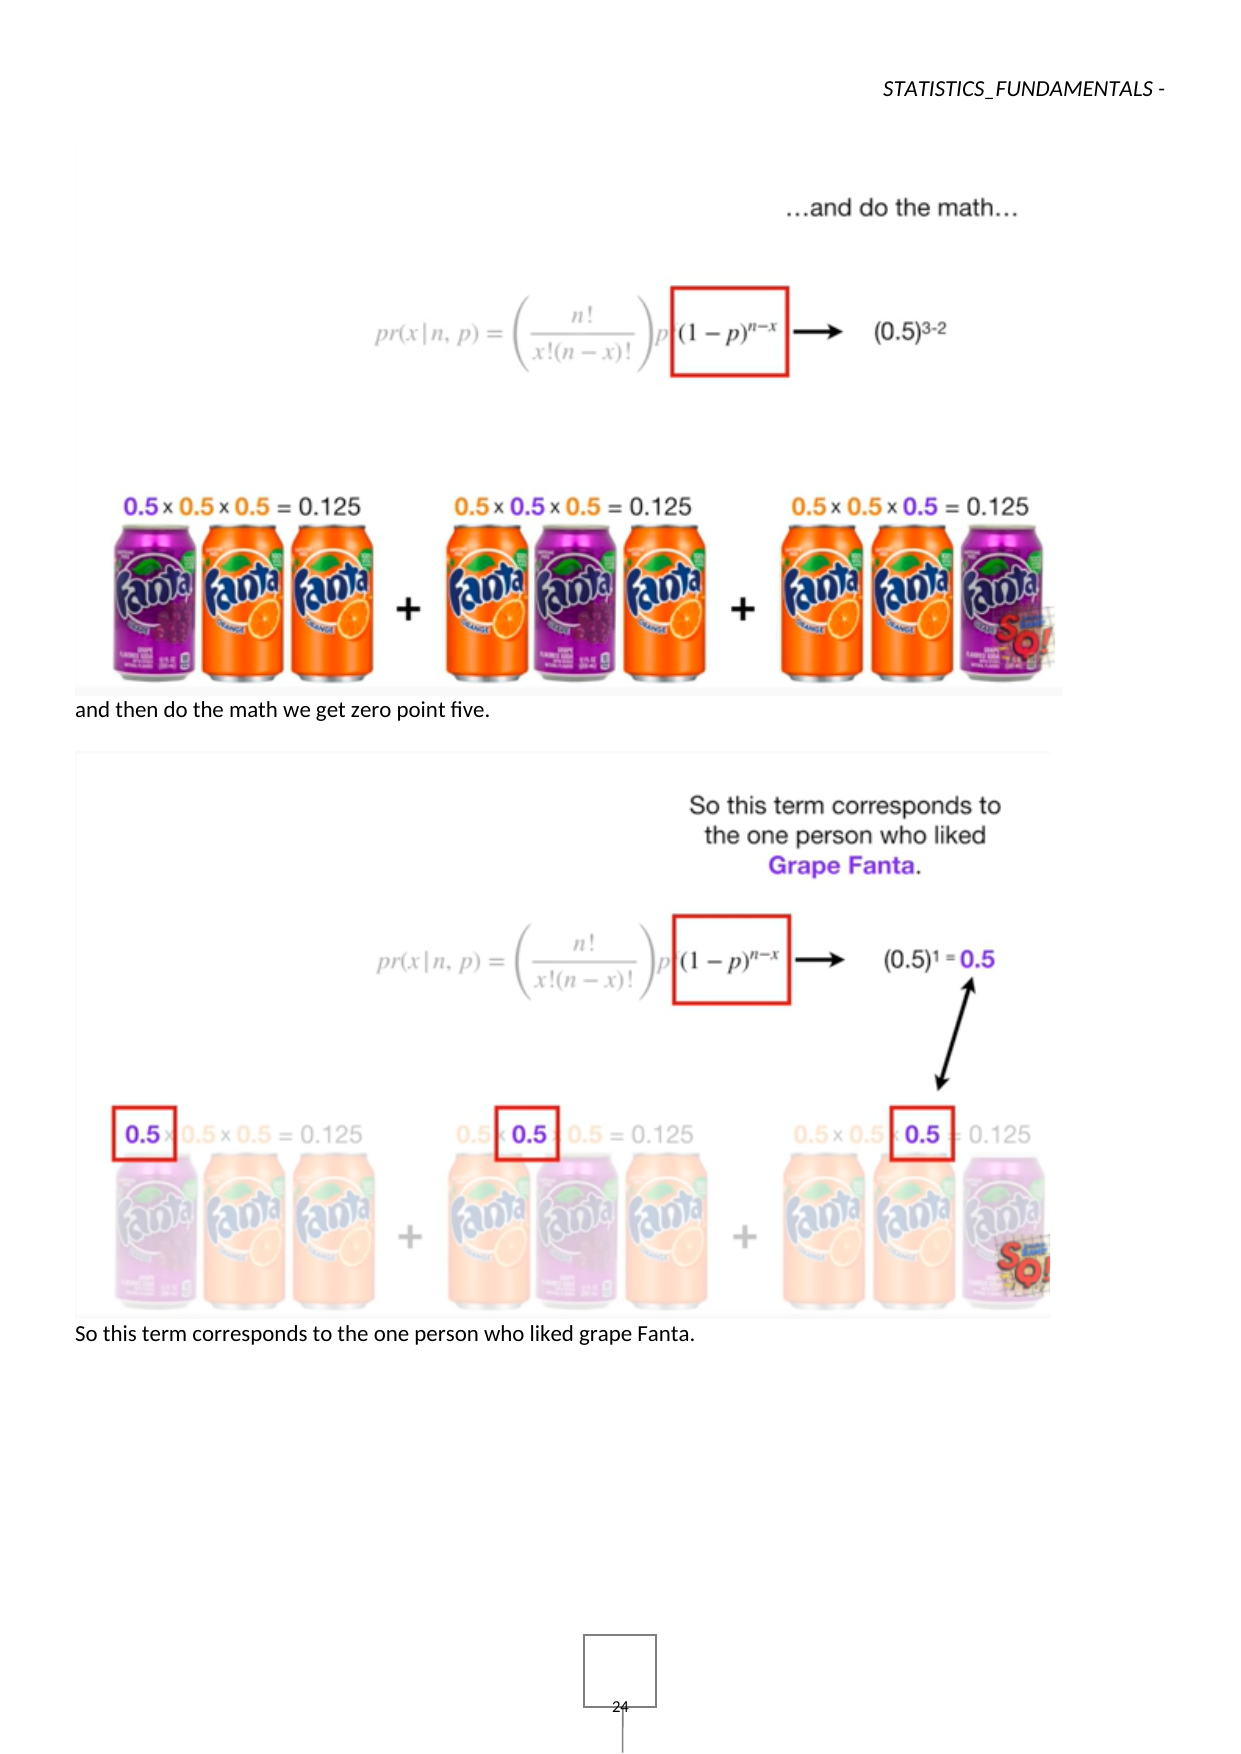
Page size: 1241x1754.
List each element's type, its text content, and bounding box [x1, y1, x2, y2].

picture [75, 751, 1050, 1319]
text and then do the math we get zero point five. [75, 696, 1165, 723]
text So this term corresponds to the one person who liked grape Fanta. [75, 1319, 1165, 1347]
picture [75, 129, 1063, 696]
